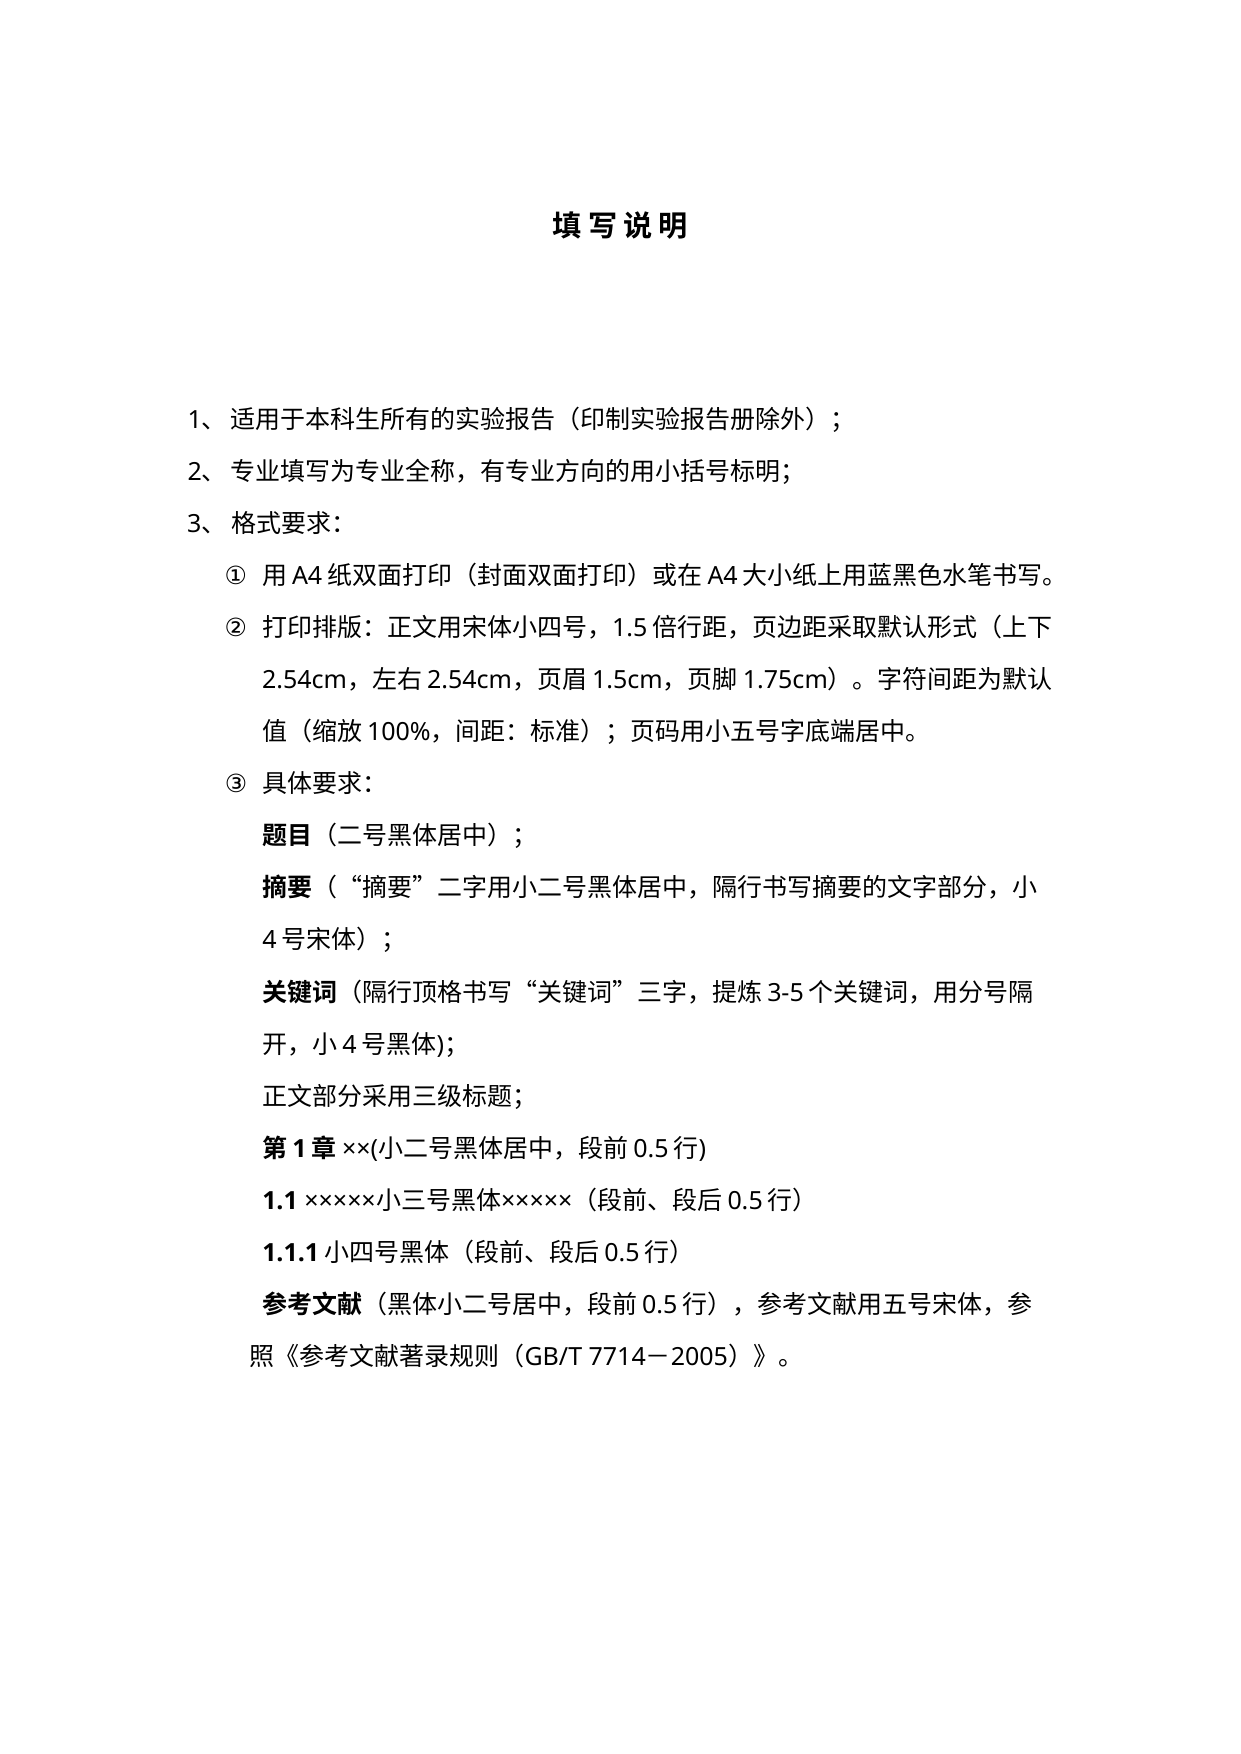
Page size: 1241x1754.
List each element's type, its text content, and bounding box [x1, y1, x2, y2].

list 专业填写为专业全称，有专业方向的用小括号标明； [187, 438, 1053, 491]
text 填写说明 [187, 191, 1053, 256]
text 题目（二号黑体居中）； [262, 803, 1053, 855]
text 1.1 ×××××小三号黑体×××××（段前、段后0.5行） [224, 1168, 1053, 1220]
list 格式要求： [187, 491, 1053, 543]
list 具体要求： [224, 751, 1053, 803]
text 第1章 ××(小二号黑体居中，段前0.5行) [224, 1116, 1053, 1168]
text 关键词（隔行顶格书写“关键词”三字，提炼3-5个关键词，用分号隔开，小4号黑体)； [262, 959, 1053, 1063]
list 用A4纸双面打印（封面双面打印）或在A4大小纸上用蓝黑色水笔书写。 [224, 543, 1053, 595]
list 适用于本科生所有的实验报告（印制实验报告册除外）； [187, 386, 1053, 438]
text 正文部分采用三级标题； [224, 1063, 1053, 1116]
text 小四号黑体（段前、段后0.5行） [224, 1220, 1053, 1272]
list 打印排版：正文用宋体小四号，1.5倍行距，页边距采取默认形式（上下2.54cm，左右2.54cm，页眉，页脚）。字符间距为默认值（缩放100%，间距：标准）；页码用小五号字底端居中。 [224, 595, 1053, 751]
text 摘要（“摘要”二字用小二号黑体居中，隔行书写摘要的文字部分，小4号宋体）； [262, 855, 1053, 959]
text 参考文献（黑体小二号居中，段前0.5行），参考文献用五号宋体，参照《参考文献著录规则（GB/T 7714－2005）》。 [249, 1272, 1053, 1376]
